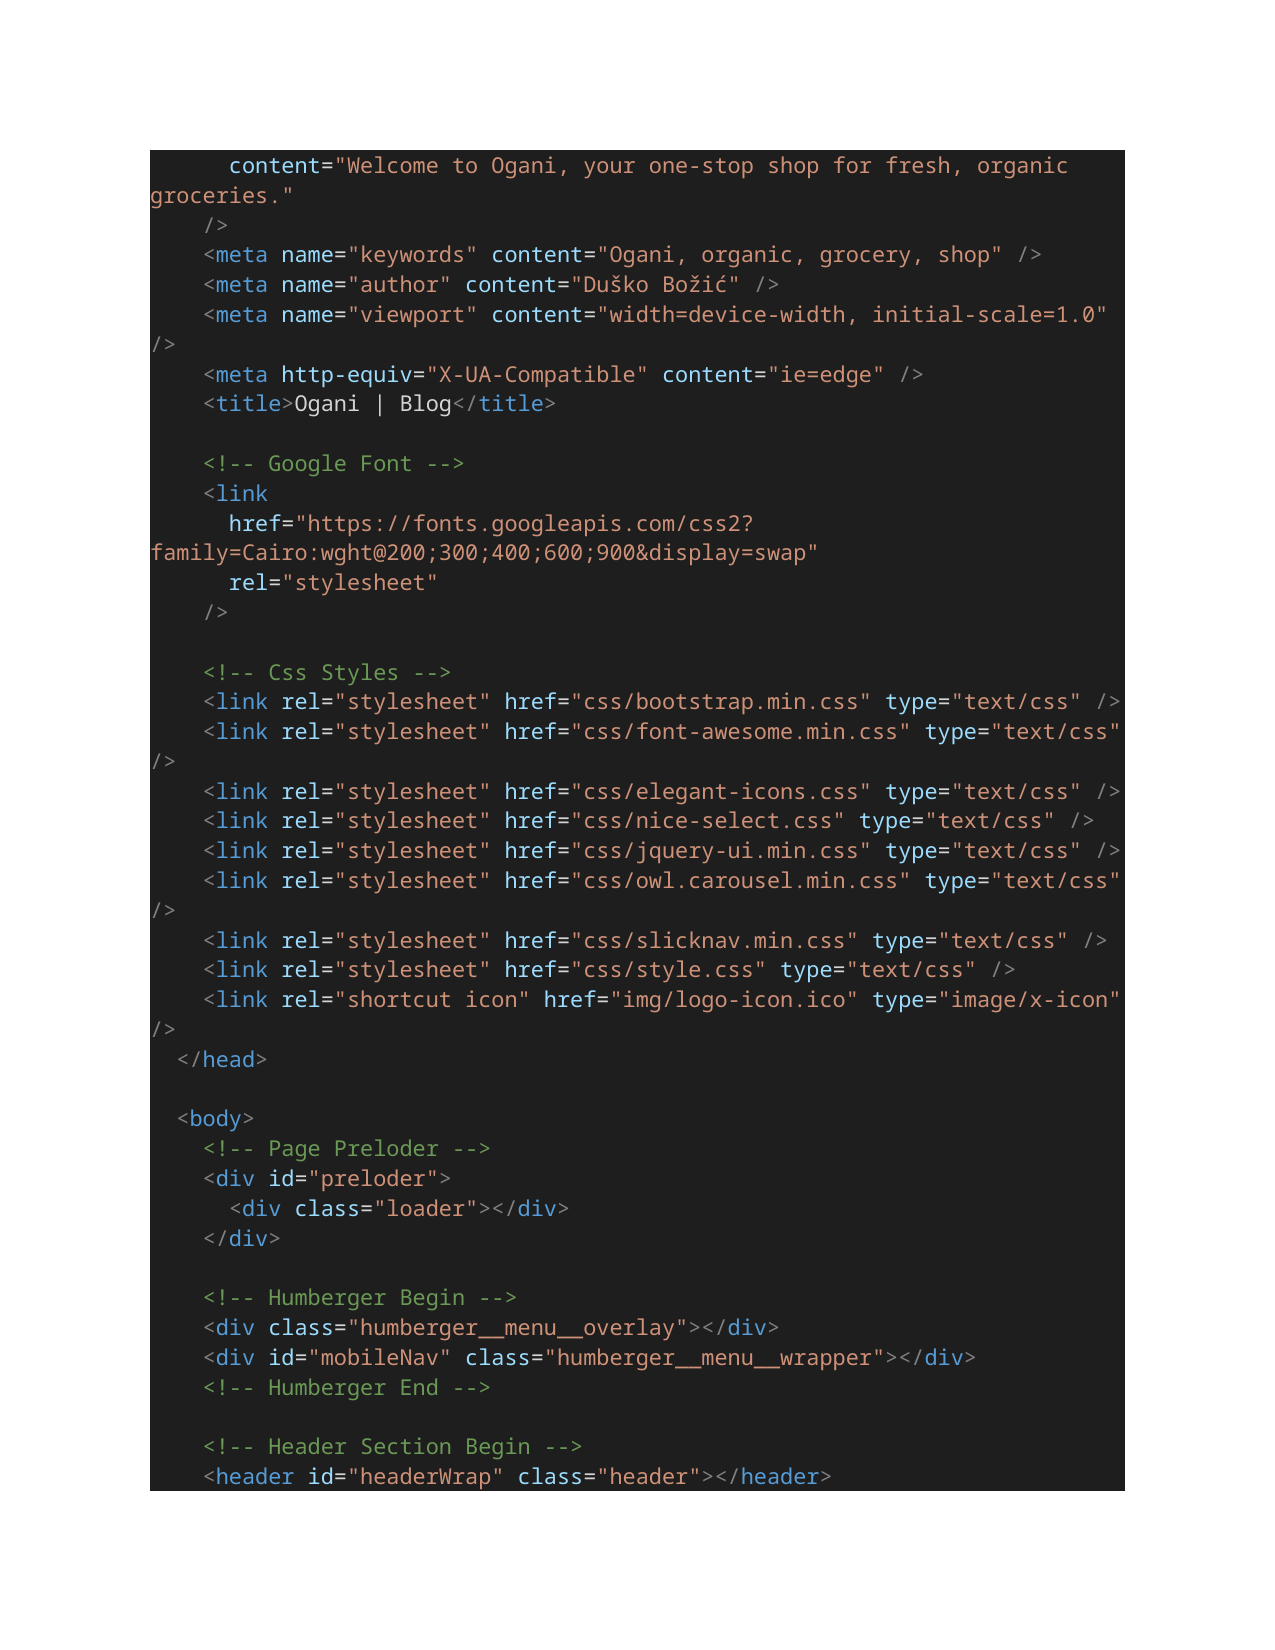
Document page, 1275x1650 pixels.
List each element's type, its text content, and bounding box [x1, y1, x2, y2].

text <meta name="author" content="Duško Božić" /> [150, 269, 1125, 299]
text </div> [150, 1222, 1125, 1252]
text <meta name="viewport" content="width=device-width, initial-scale=1.0" /> [150, 299, 1125, 358]
text <!-- Google Font --> [150, 448, 1125, 478]
text <!-- Humberger End --> [150, 1371, 1125, 1401]
text <link rel="stylesheet" href="css/slicknav.min.css" type="text/css" /> [150, 924, 1125, 954]
text <!-- Header Section Begin --> [150, 1431, 1125, 1461]
text <link [150, 478, 1125, 507]
text </head> [150, 1044, 1125, 1073]
text <link rel="stylesheet" href="css/style.css" type="text/css" /> [150, 954, 1125, 984]
text href="https://fonts.googleapis.com/css2?family=Cairo:wght@200;300;400;600;900&display=swap" [150, 507, 1125, 567]
text <link rel="stylesheet" href="css/bootstrap.min.css" type="text/css" /> [150, 686, 1125, 716]
text <body> [150, 1103, 1125, 1133]
text <div class="loader"></div> [150, 1193, 1125, 1222]
text <div id="mobileNav" class="humberger__menu__wrapper"></div> [150, 1342, 1125, 1371]
text <!-- Humberger Begin --> [150, 1282, 1125, 1312]
text <link rel="stylesheet" href="css/font-awesome.min.css" type="text/css" /> [150, 716, 1125, 776]
text <link rel="shortcut icon" href="img/logo-icon.ico" type="image/x-icon" /> [150, 984, 1125, 1044]
text <meta name="keywords" content="Ogani, organic, grocery, shop" /> [150, 239, 1125, 269]
text <div id="preloder"> [150, 1163, 1125, 1193]
text <!-- Css Styles --> [150, 656, 1125, 686]
text <header id="headerWrap" class="header"></header> [150, 1461, 1125, 1491]
text content="Welcome to Ogani, your one-stop shop for fresh, organic groceries." [150, 150, 1125, 209]
text <link rel="stylesheet" href="css/nice-select.css" type="text/css" /> [150, 805, 1125, 835]
text <link rel="stylesheet" href="css/jquery-ui.min.css" type="text/css" /> [150, 835, 1125, 865]
text rel="stylesheet" [150, 567, 1125, 597]
text <div class="humberger__menu__overlay"></div> [150, 1312, 1125, 1342]
text <meta http-equiv="X-UA-Compatible" content="ie=edge" /> [150, 358, 1125, 388]
text /> [150, 209, 1125, 239]
text <title>Ogani | Blog</title> [150, 388, 1125, 418]
text <!-- Page Preloder --> [150, 1133, 1125, 1163]
text <link rel="stylesheet" href="css/elegant-icons.css" type="text/css" /> [150, 776, 1125, 805]
text /> [150, 597, 1125, 627]
text <link rel="stylesheet" href="css/owl.carousel.min.css" type="text/css" /> [150, 865, 1125, 924]
